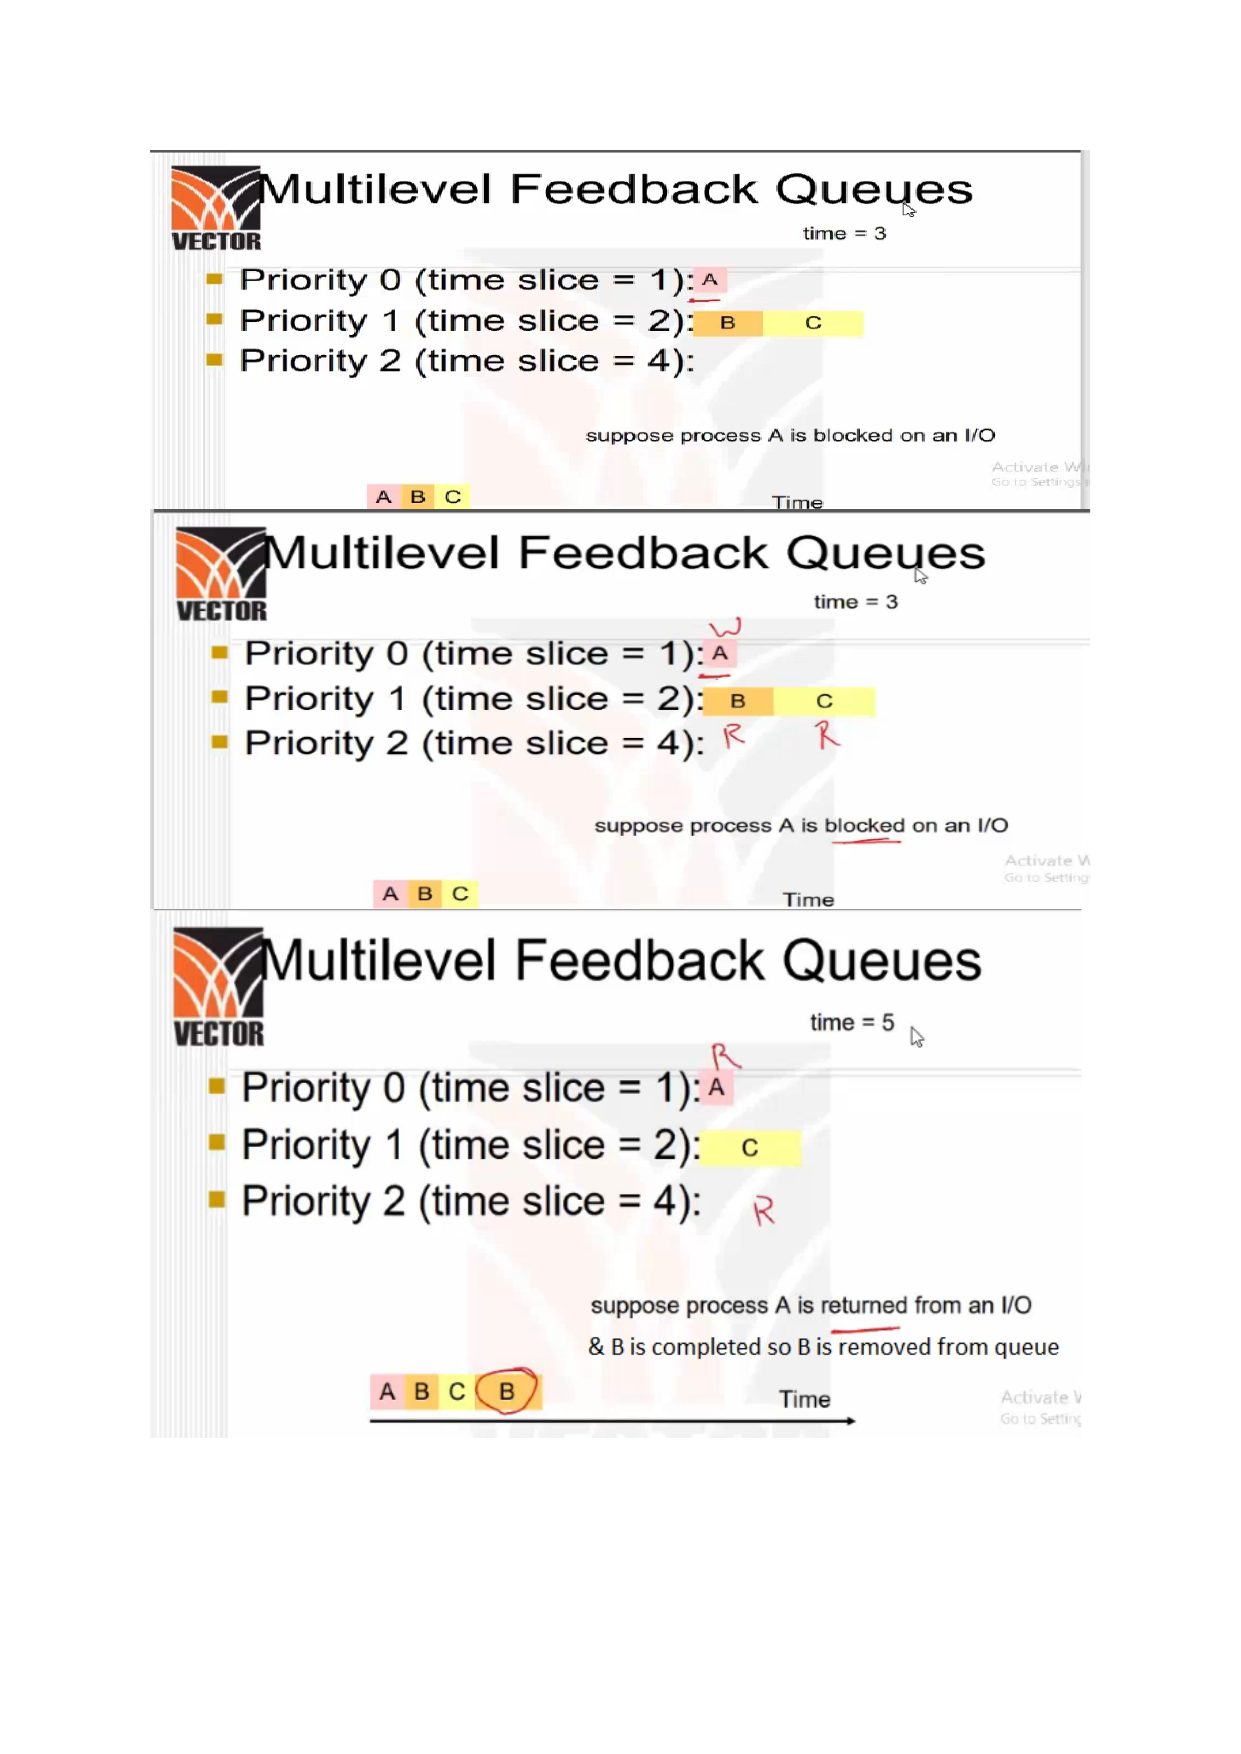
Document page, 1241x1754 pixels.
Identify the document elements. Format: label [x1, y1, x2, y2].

picture [150, 150, 1091, 1438]
